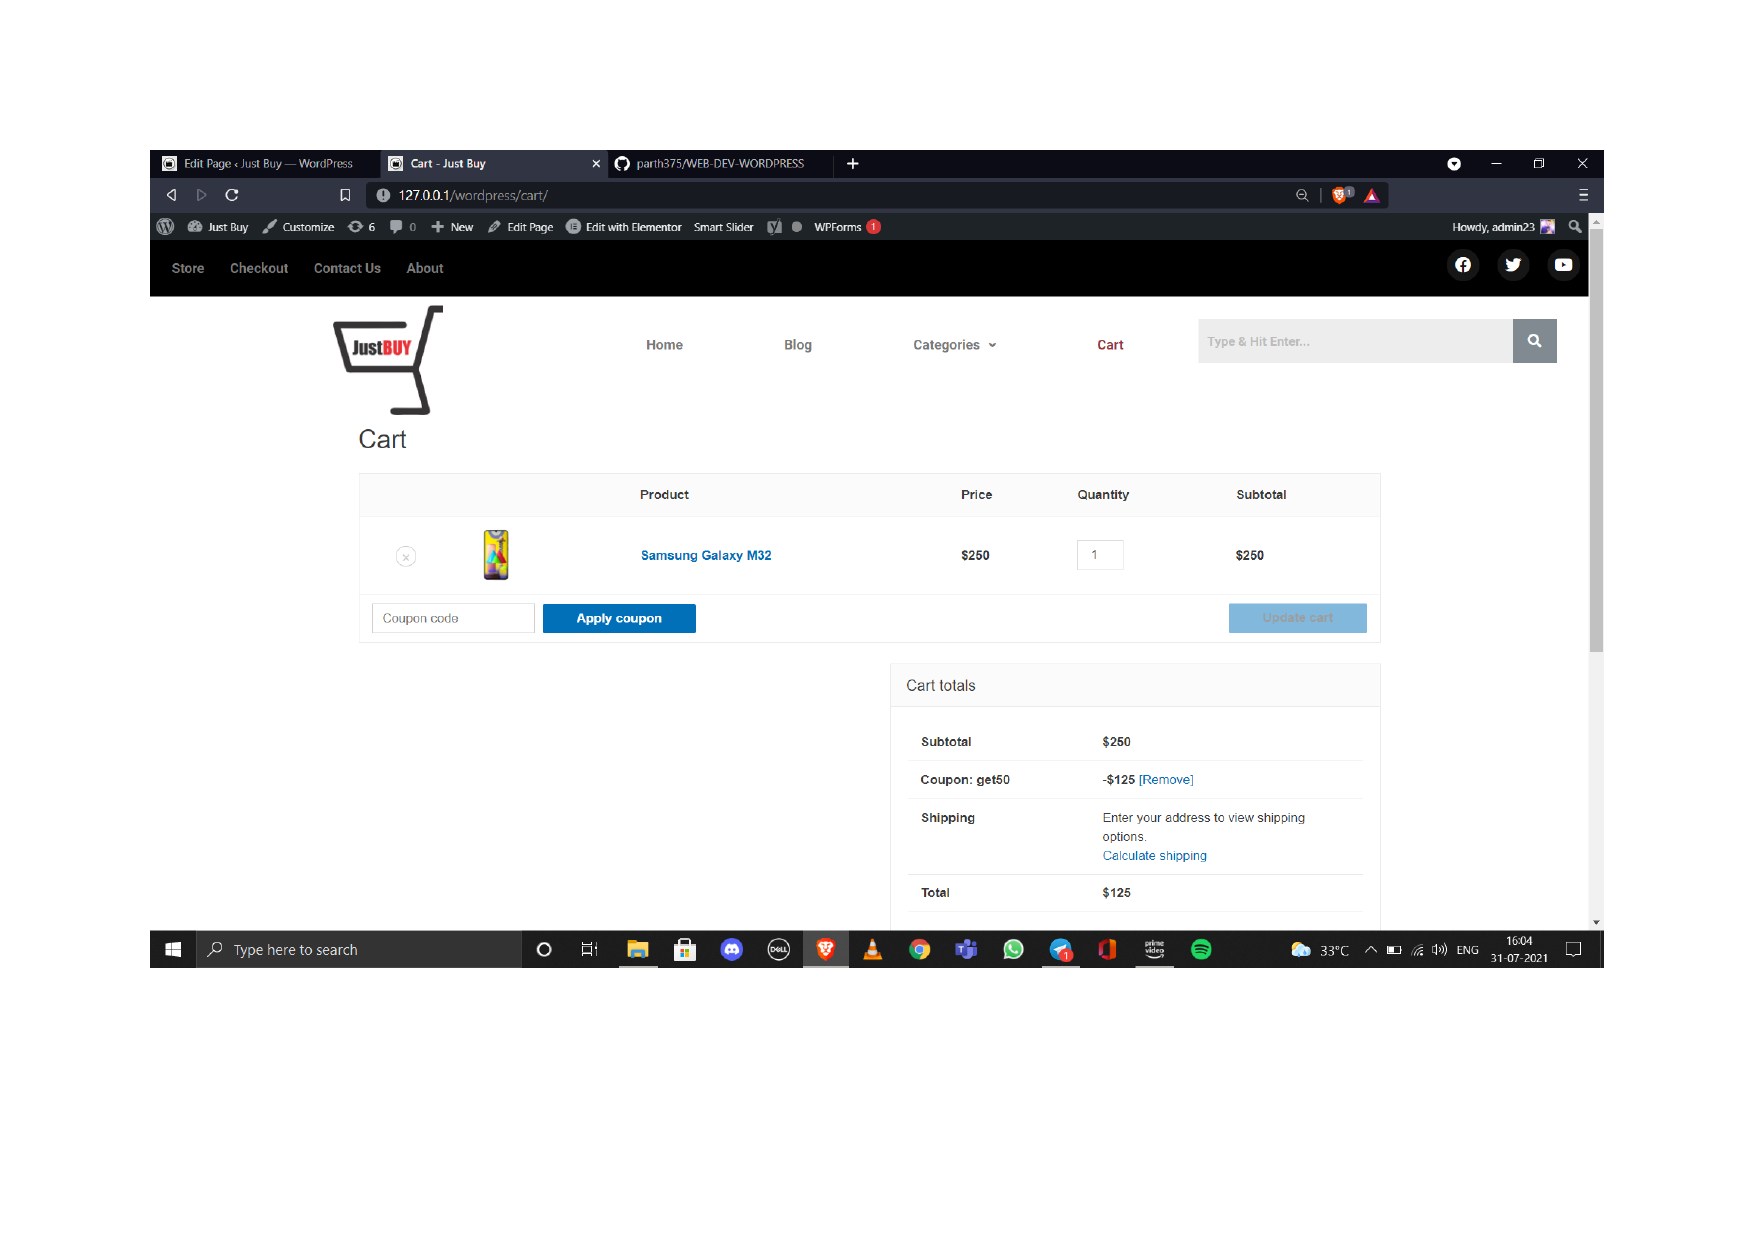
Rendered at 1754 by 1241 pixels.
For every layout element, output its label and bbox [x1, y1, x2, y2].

picture [150, 150, 1604, 968]
